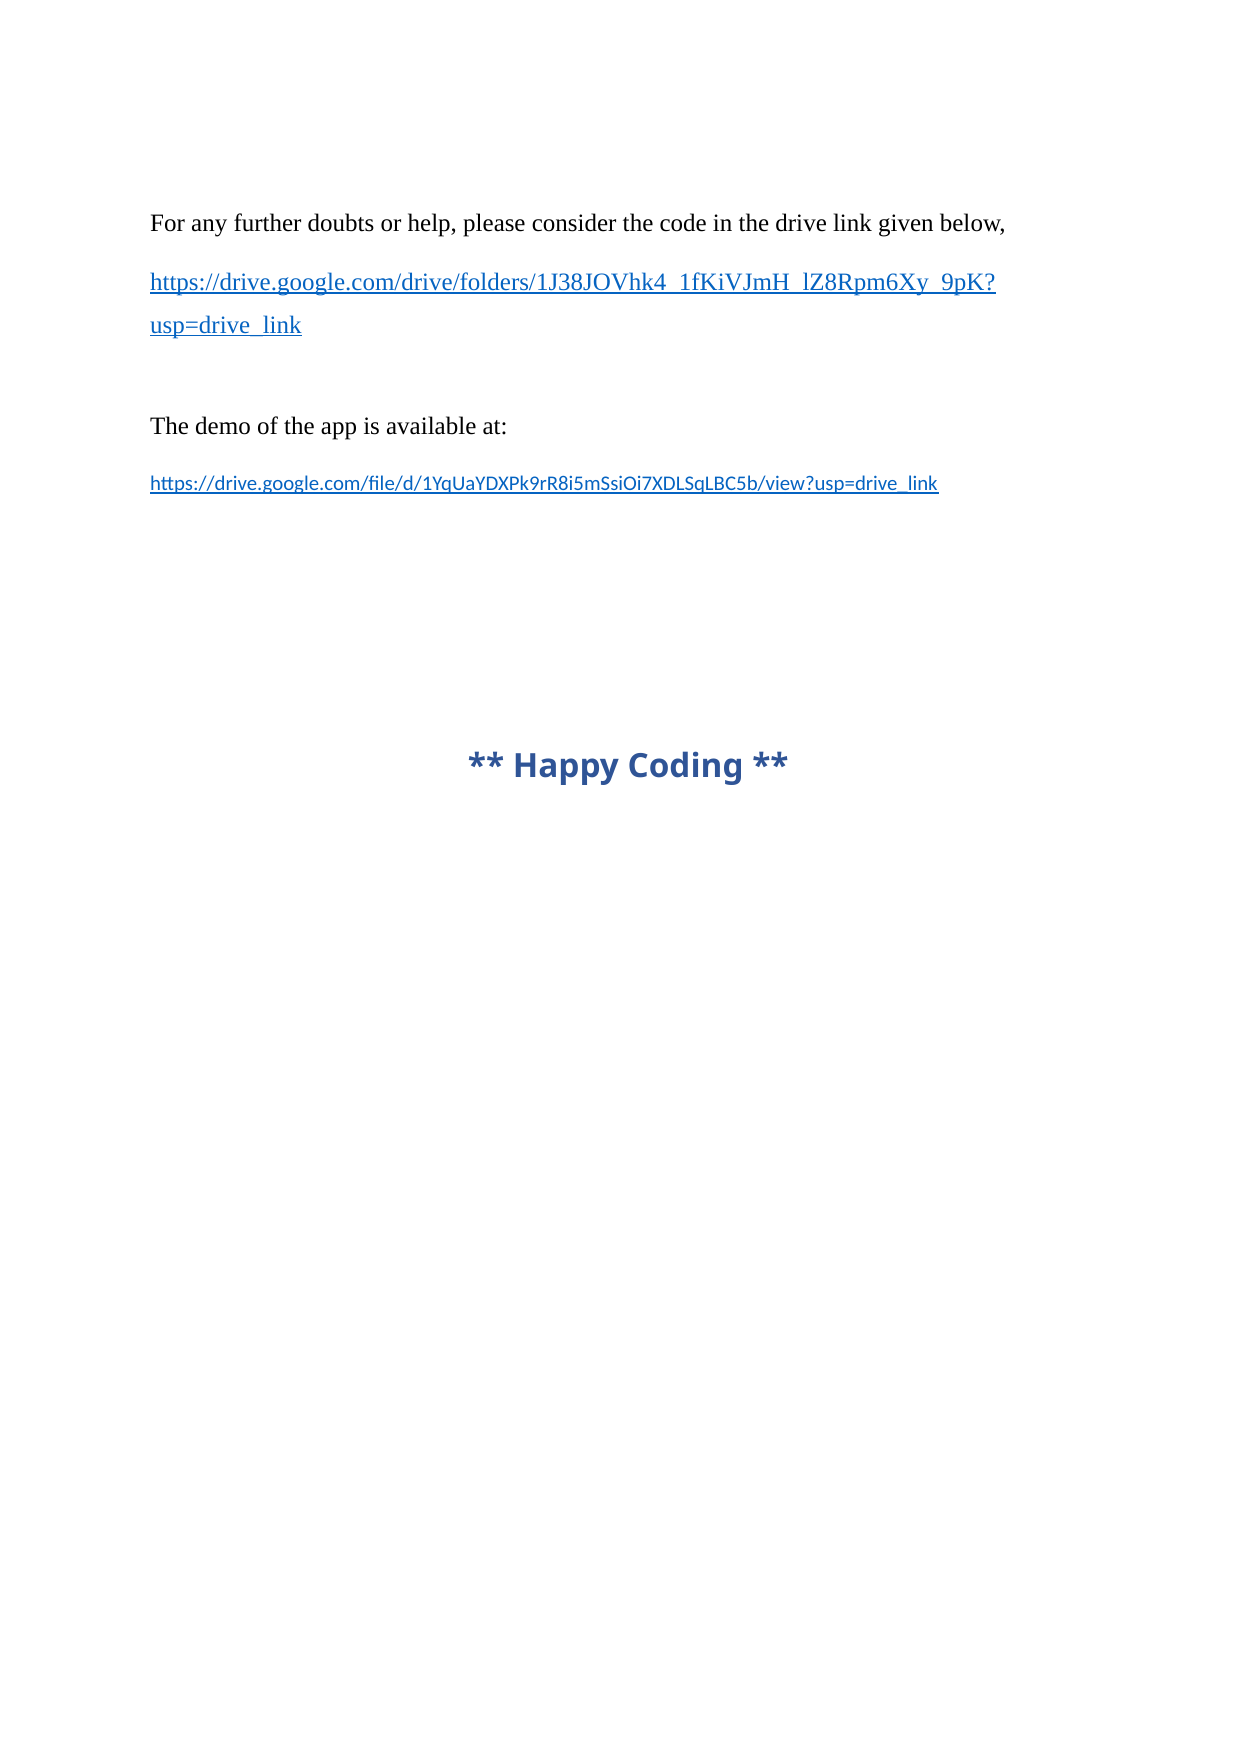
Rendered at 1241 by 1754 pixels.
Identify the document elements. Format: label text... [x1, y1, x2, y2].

text The demo of the app is available at: [150, 369, 1031, 440]
text ** Happy Coding ** [225, 742, 1031, 787]
text https://drive.google.com/drive/folders/1J38JOVhk4_1fKiVJmH_lZ8Rpm6Xy_9pK?usp=drive_link [150, 267, 1031, 338]
text https://drive.google.com/file/d/1YqUaYDXPk9rR8i5mSsiOi7XDLSqLBC5b/view?usp=drive_link [150, 471, 1031, 496]
text For any further doubts or help, please consider the code in the drive link given below, [150, 208, 1031, 237]
